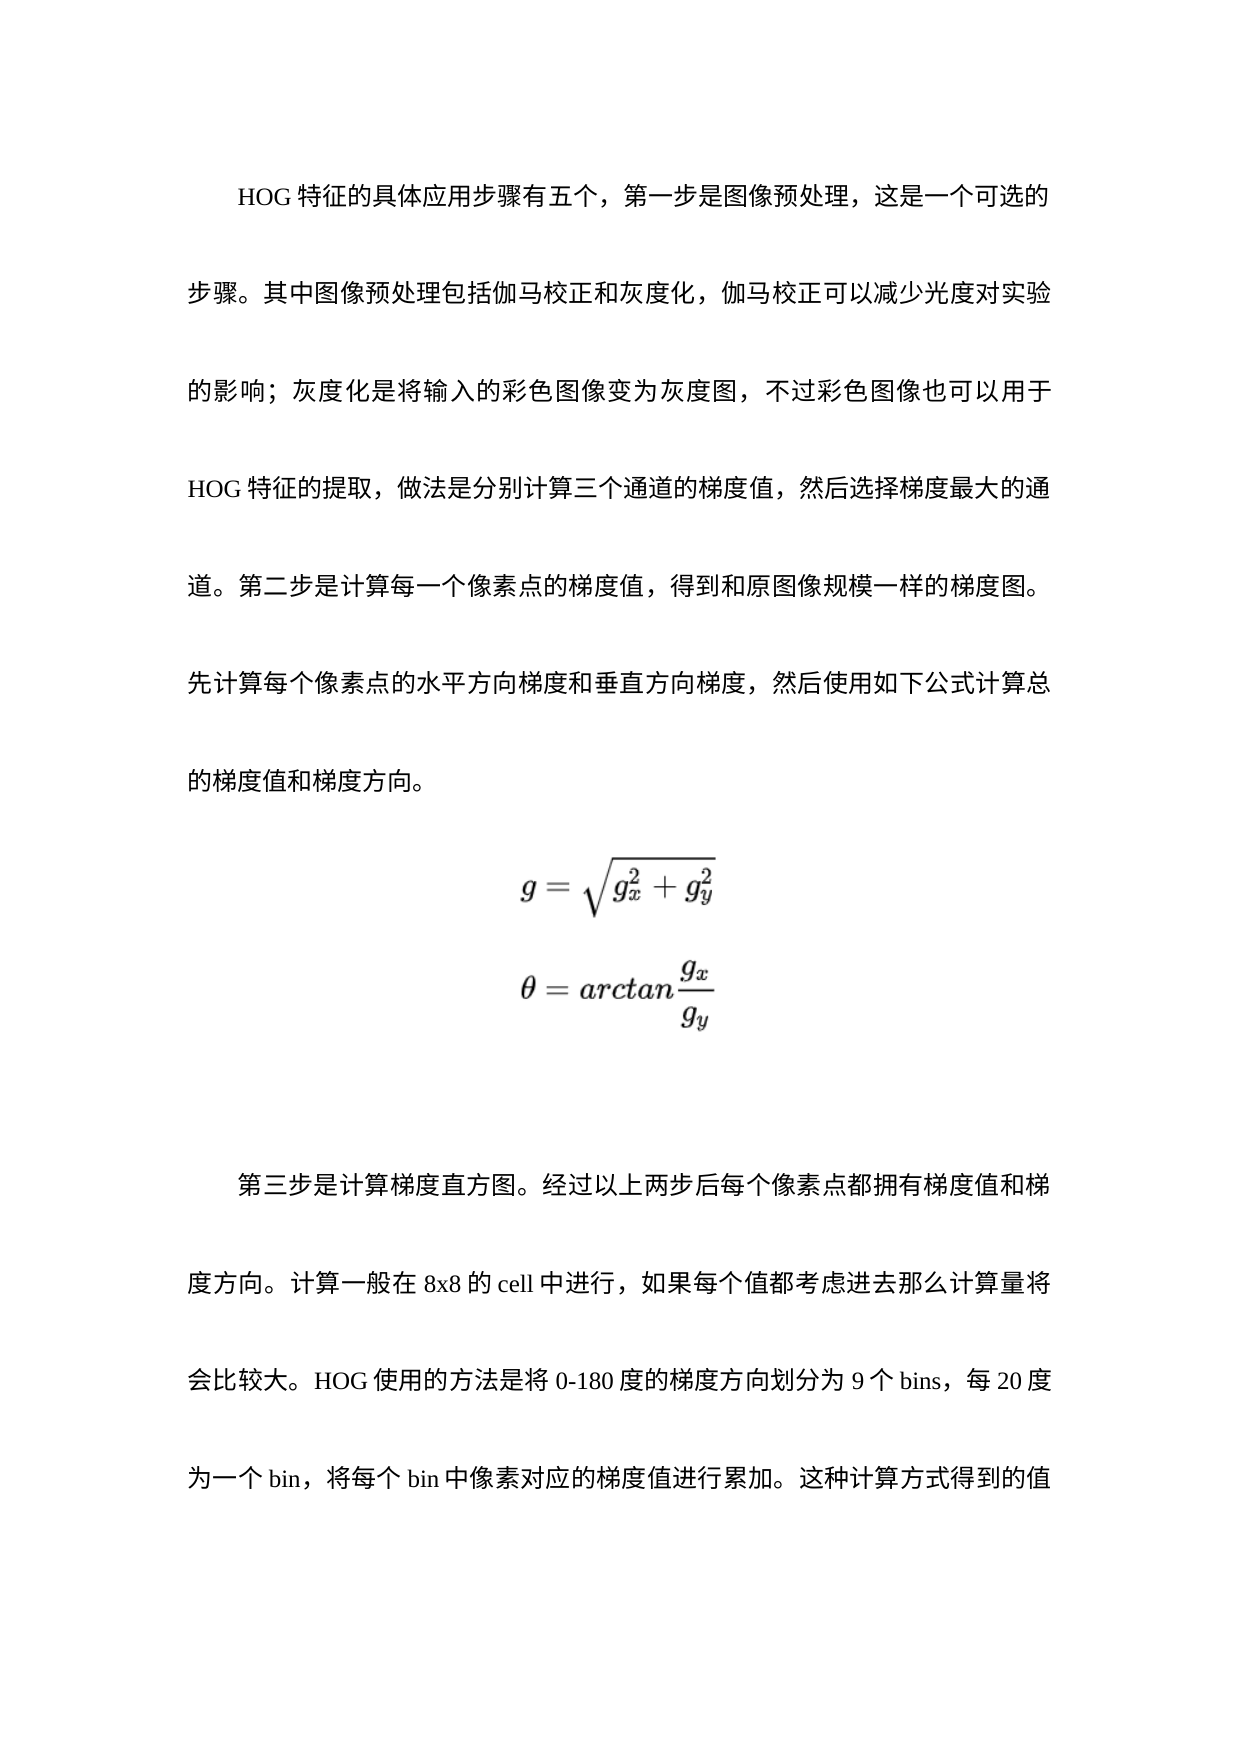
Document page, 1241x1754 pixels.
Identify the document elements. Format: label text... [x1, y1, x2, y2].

picture [483, 830, 757, 1059]
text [187, 1151, 1053, 1509]
text HOG特征的具体应用步骤有五个，第一步是图像预处理，这是一个可选的步骤。其中图像预处理包括伽马校正和灰度化，伽马校正可以减少光度对实验的影响；灰度化是将输入的彩色图像变为灰度图，不过彩色图像也可以用于HOG特征的提取，做法是分别计算三个通道的梯度值，然后选择梯度最大的通道。第二步是计算每一个像素点的梯度值，得到和原图像规模一样的梯度图。先计算每个像素点的水平方向梯度和垂直方向梯度，然后使用如下公式计算总的梯度值和梯度方向。 [187, 162, 1053, 812]
